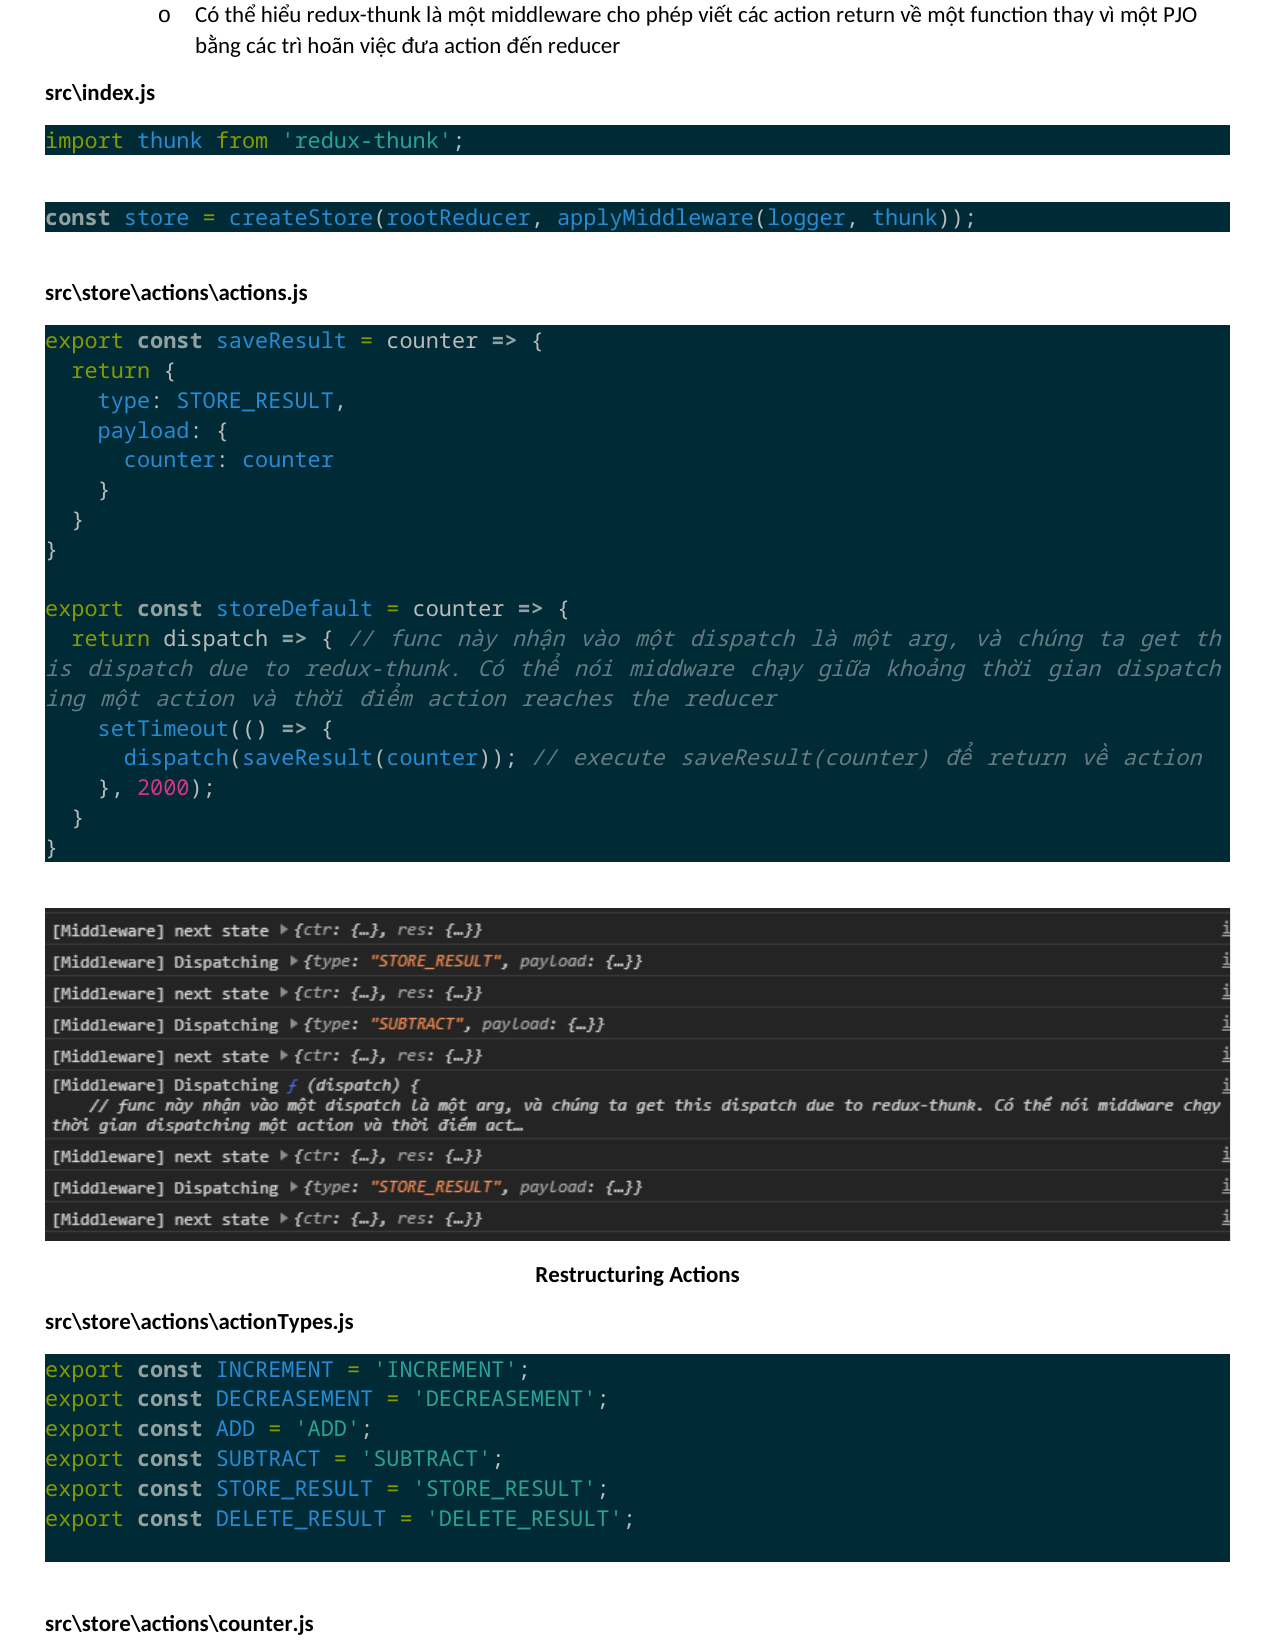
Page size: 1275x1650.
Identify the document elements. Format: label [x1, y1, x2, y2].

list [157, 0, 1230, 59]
picture [45, 908, 1230, 1241]
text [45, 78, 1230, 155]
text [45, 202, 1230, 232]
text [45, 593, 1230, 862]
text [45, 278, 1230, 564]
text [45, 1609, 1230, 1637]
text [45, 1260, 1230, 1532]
